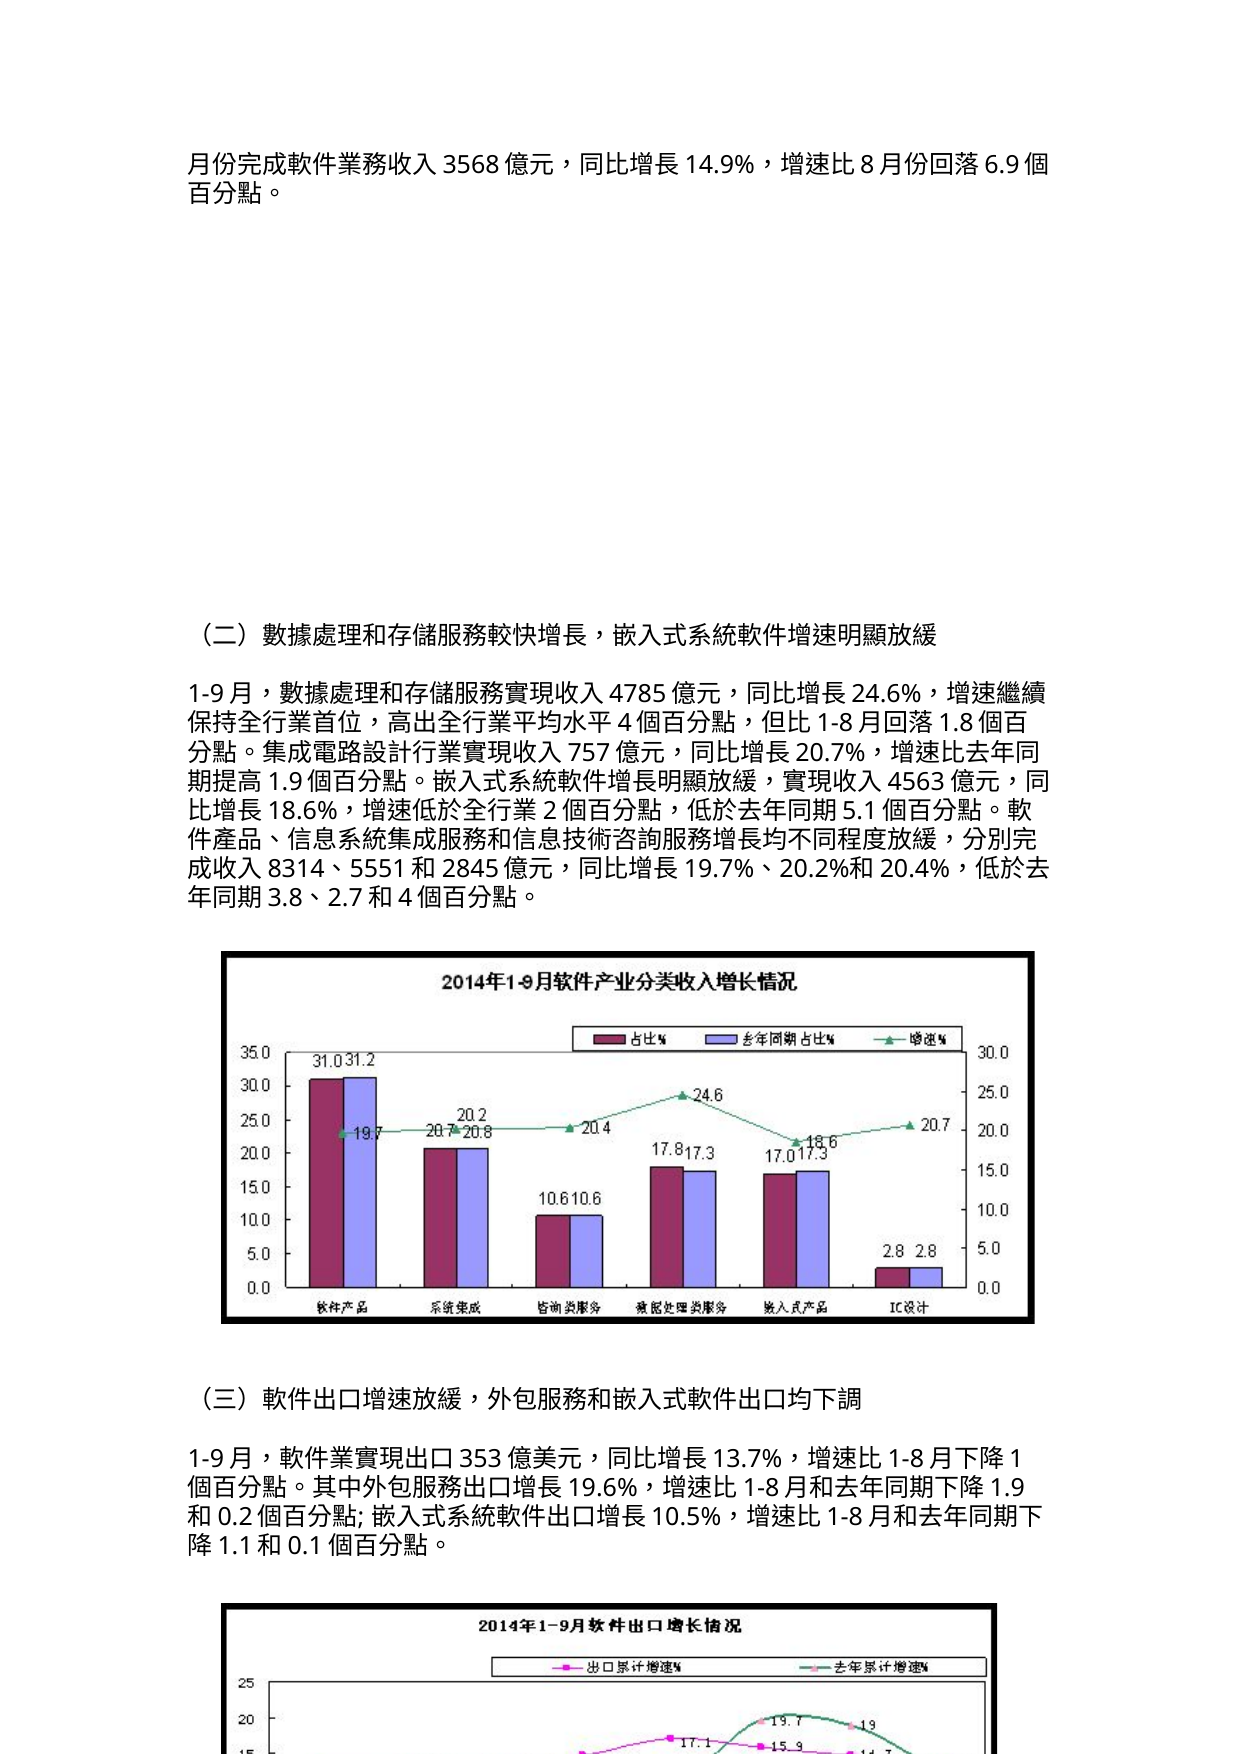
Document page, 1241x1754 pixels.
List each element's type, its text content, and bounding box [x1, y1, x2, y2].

text （三）軟件出口增速放緩，外包服務和嵌入式軟件出口均下調 [187, 1386, 1053, 1415]
text （二）數據處理和存儲服務較快增長，嵌入式系統軟件增速明顯放緩 [187, 237, 1053, 650]
text 1-9月，數據處理和存儲服務實現收入4785億元，同比增長24.6%，增速繼續保持全行業首位，高出全行業平均水平4個百分點，但比1-8月回落1.8個百分點。集成電路設計行業實現收入757億元，同比增長20.7%，增速比去年同期提高1.9個百分點。嵌入式系統軟件增長明顯放緩，實現收入4563億元，同比增長18.6%，增速低於全行業2個百分點，低於去年同期5.1個百分點。軟件產品、信息系統集成服務和信息技術咨詢服務增長均不同程度放緩，分別完成收入8314、5551和2845億元，同比增長19.7%、20.2%和20.4%，低於去年同期3.8、2.7和4個百分點。 [187, 679, 1053, 913]
picture [221, 951, 1035, 1324]
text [187, 150, 1053, 208]
picture [221, 1603, 998, 1754]
text 1-9月，軟件業實現出口353億美元，同比增長13.7%，增速比1-8月下降1個百分點。其中外包服務出口增長19.6%，增速比1-8月和去年同期下降1.9和0.2個百分點; 嵌入式系統軟件出口增長10.5%，增速比1-8月和去年同期下降1.1和0.1個百分點。 [187, 1444, 1053, 1561]
